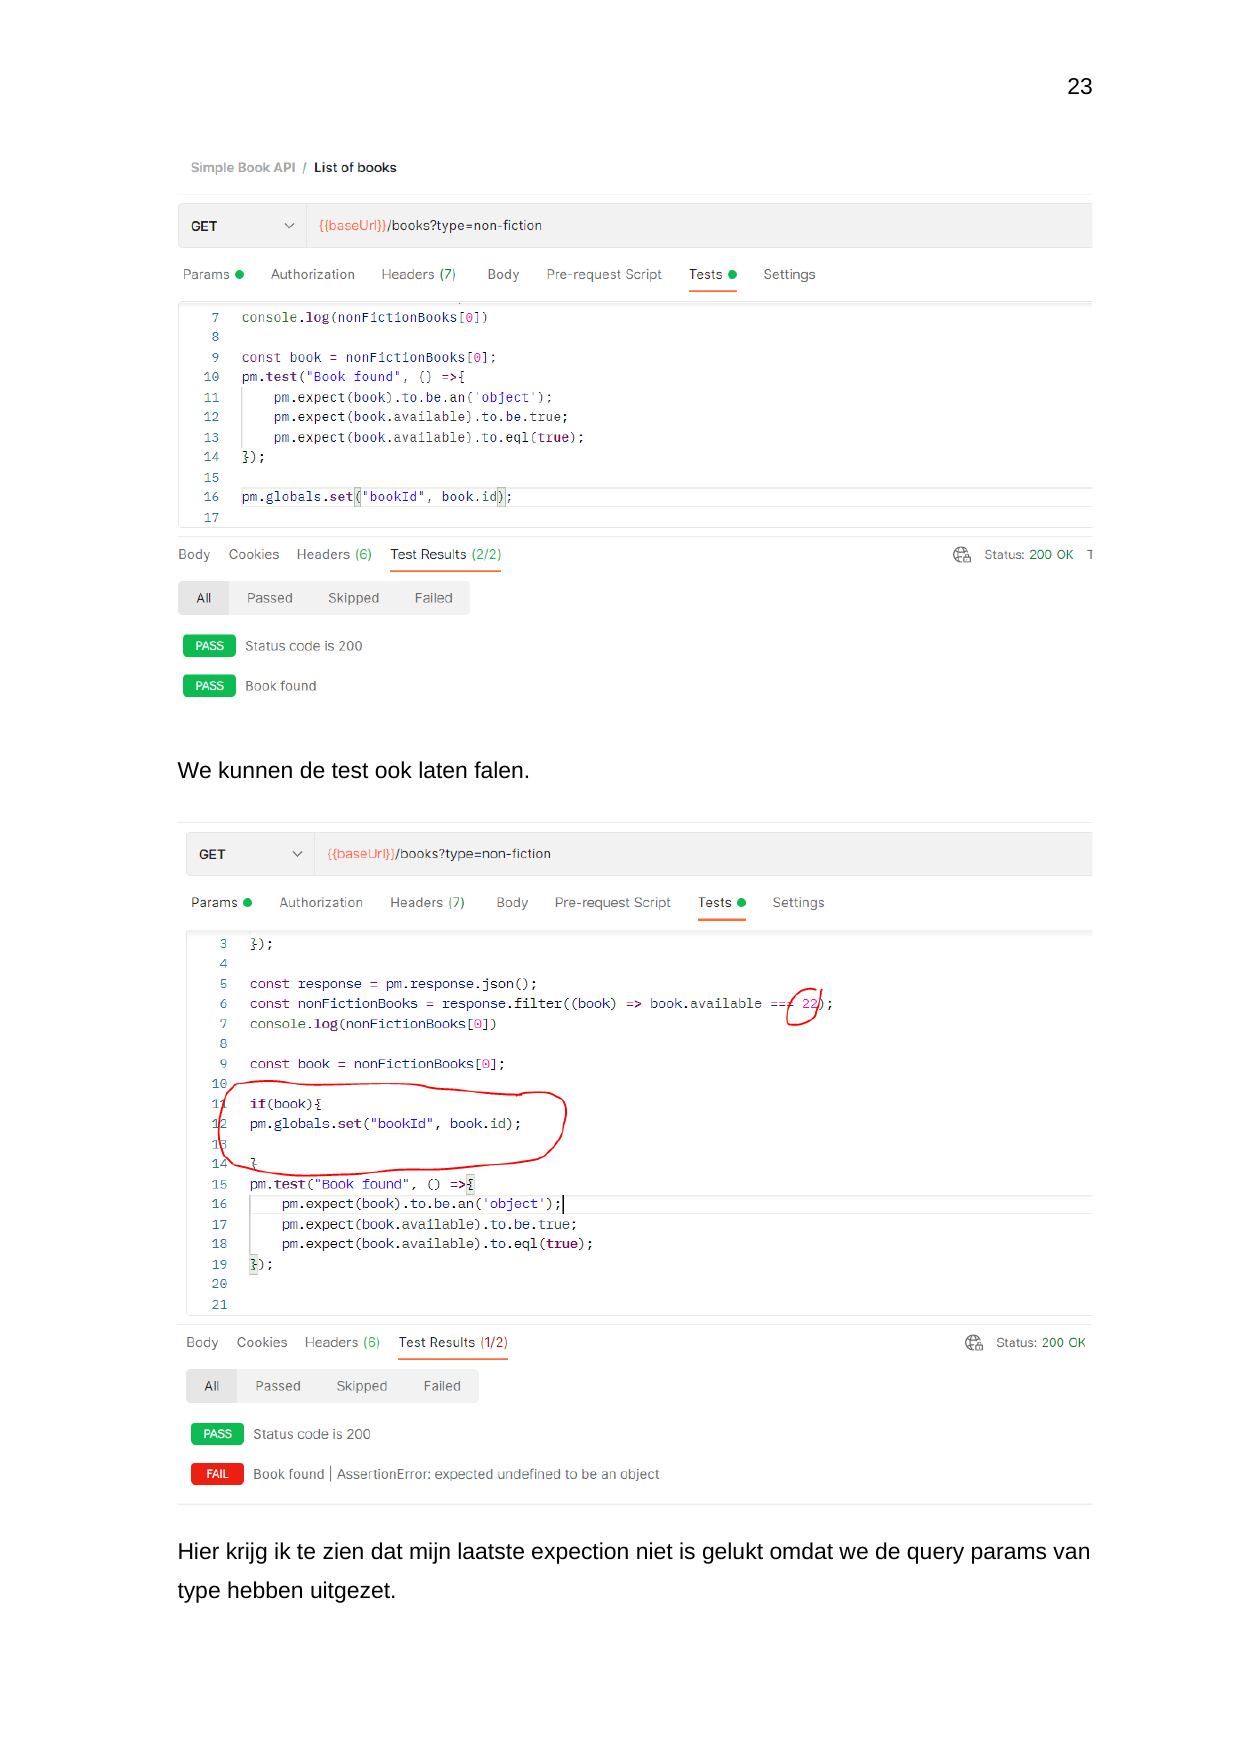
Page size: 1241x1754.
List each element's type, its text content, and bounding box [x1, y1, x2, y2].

text We kunnen de test ook laten falen. [177, 757, 1092, 783]
text Hier krijg ik te zien dat mijn laatste expection niet is gelukt omdat we de query params van type hebben uitgezet. [177, 1538, 1092, 1604]
picture [177, 809, 1093, 1512]
picture [177, 147, 1093, 731]
